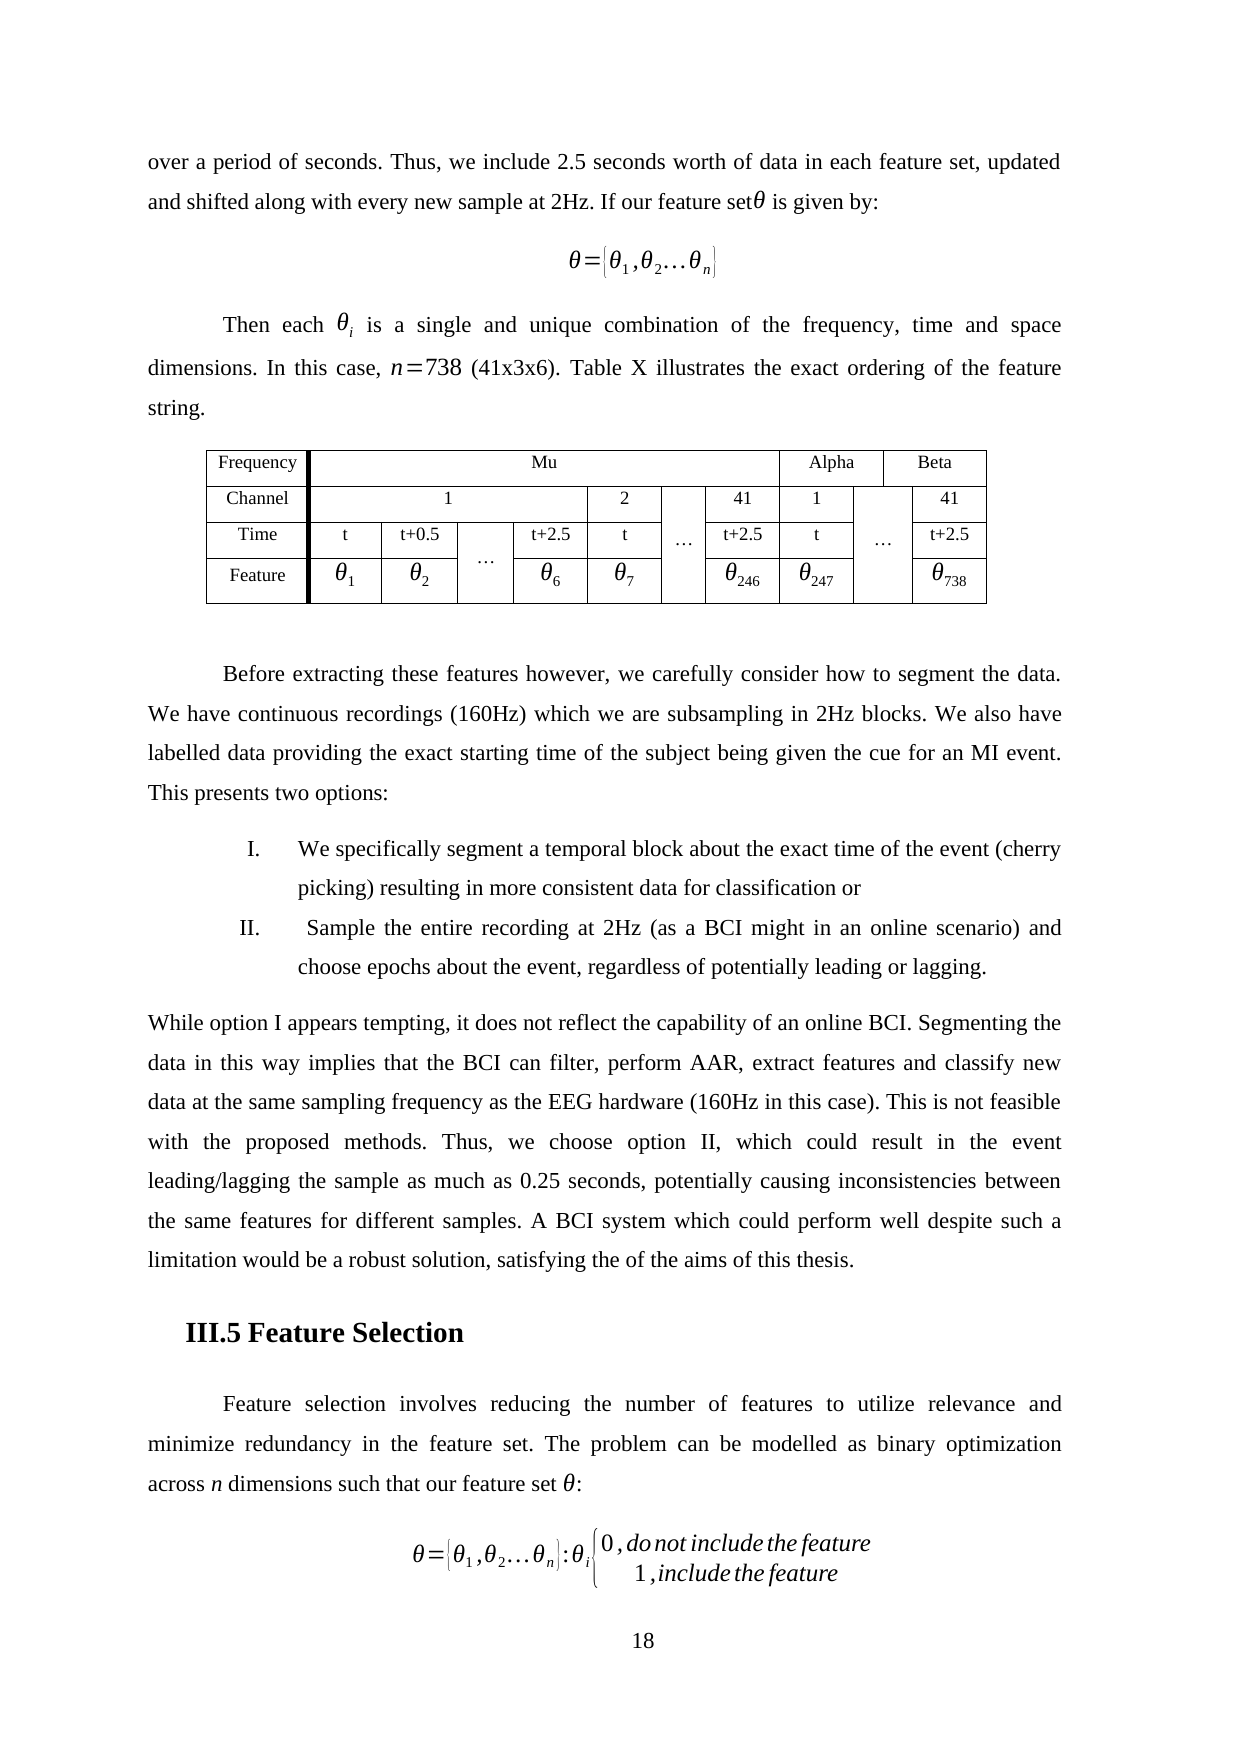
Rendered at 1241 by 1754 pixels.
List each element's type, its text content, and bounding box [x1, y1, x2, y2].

text Then each is a single and unique combination of the frequency, time and space dimensions. In this case, (41x3x6). Table X illustrates the exact ordering of the feature string. [148, 309, 1063, 421]
table_cell 1 [780, 487, 853, 522]
table_cell [588, 559, 661, 603]
table_cell 41 [706, 487, 779, 522]
table_cell Feature [207, 559, 306, 603]
table_cell 1 [311, 487, 587, 522]
table_cell t+2.5 [913, 523, 986, 557]
text While option I appears tempting, it does not reflect the capability of an online BCI. Segmenting the data in this way implies that the BCI can filter, perform AAR, extract features and classify new data at the same sampling frequency as the EEG hardware (160Hz in this case). This is not feasible with the proposed methods. Thus, we choose option II, which could result in the event leading/lagging the sample as much as 0.25 seconds, potentially causing inconsistencies between the same features for different samples. A BCI system which could perform well despite such a limitation would be a robust solution, satisfying the of the aims of this thesis. [148, 1009, 1063, 1273]
table_cell … [458, 523, 513, 603]
table_cell [913, 559, 986, 603]
table_cell 2 [588, 487, 661, 522]
table_header Beta [884, 451, 986, 486]
table_cell [382, 559, 457, 603]
text Before extracting these features however, we carefully consider how to segment the data. We have continuous recordings (160Hz) which we are subsampling in 2Hz blocks. We also have labelled data providing the exact starting time of the subject being given the cue for an MI event. This presents two options: [148, 660, 1063, 805]
table_cell [706, 559, 779, 603]
table_cell [780, 559, 853, 603]
table_cell … [662, 487, 705, 603]
table_cell … [854, 487, 912, 603]
table_cell [514, 559, 587, 603]
list We specifically segment a temporal block about the exact time of the event (cherry picking) resulting in more consistent data for classification or [260, 835, 1063, 901]
subtitle Feature Selection [185, 1315, 1063, 1348]
list Sample the entire recording at 2Hz (as a BCI might in an online scenario) and choose epochs about the event, regardless of potentially leading or lagging. [260, 914, 1063, 979]
table_header Alpha [780, 451, 883, 486]
table_cell t+2.5 [706, 523, 779, 557]
table_header Frequency [207, 451, 306, 486]
table_cell Channel [207, 487, 306, 522]
table_header Mu [311, 451, 779, 486]
table_cell t [588, 523, 661, 557]
table_cell t+2.5 [514, 523, 587, 557]
table_cell t+0.5 [382, 523, 457, 557]
text Feature selection involves reducing the number of features to utilize relevance and minimize redundancy in the feature set. The problem can be modelled as binary optimization across n dimensions such that our feature set : [148, 1390, 1063, 1497]
table_cell t [780, 523, 853, 557]
table_cell Time [207, 523, 306, 557]
table_cell [311, 559, 381, 603]
table_cell t [311, 523, 381, 557]
table_cell 41 [913, 487, 986, 522]
